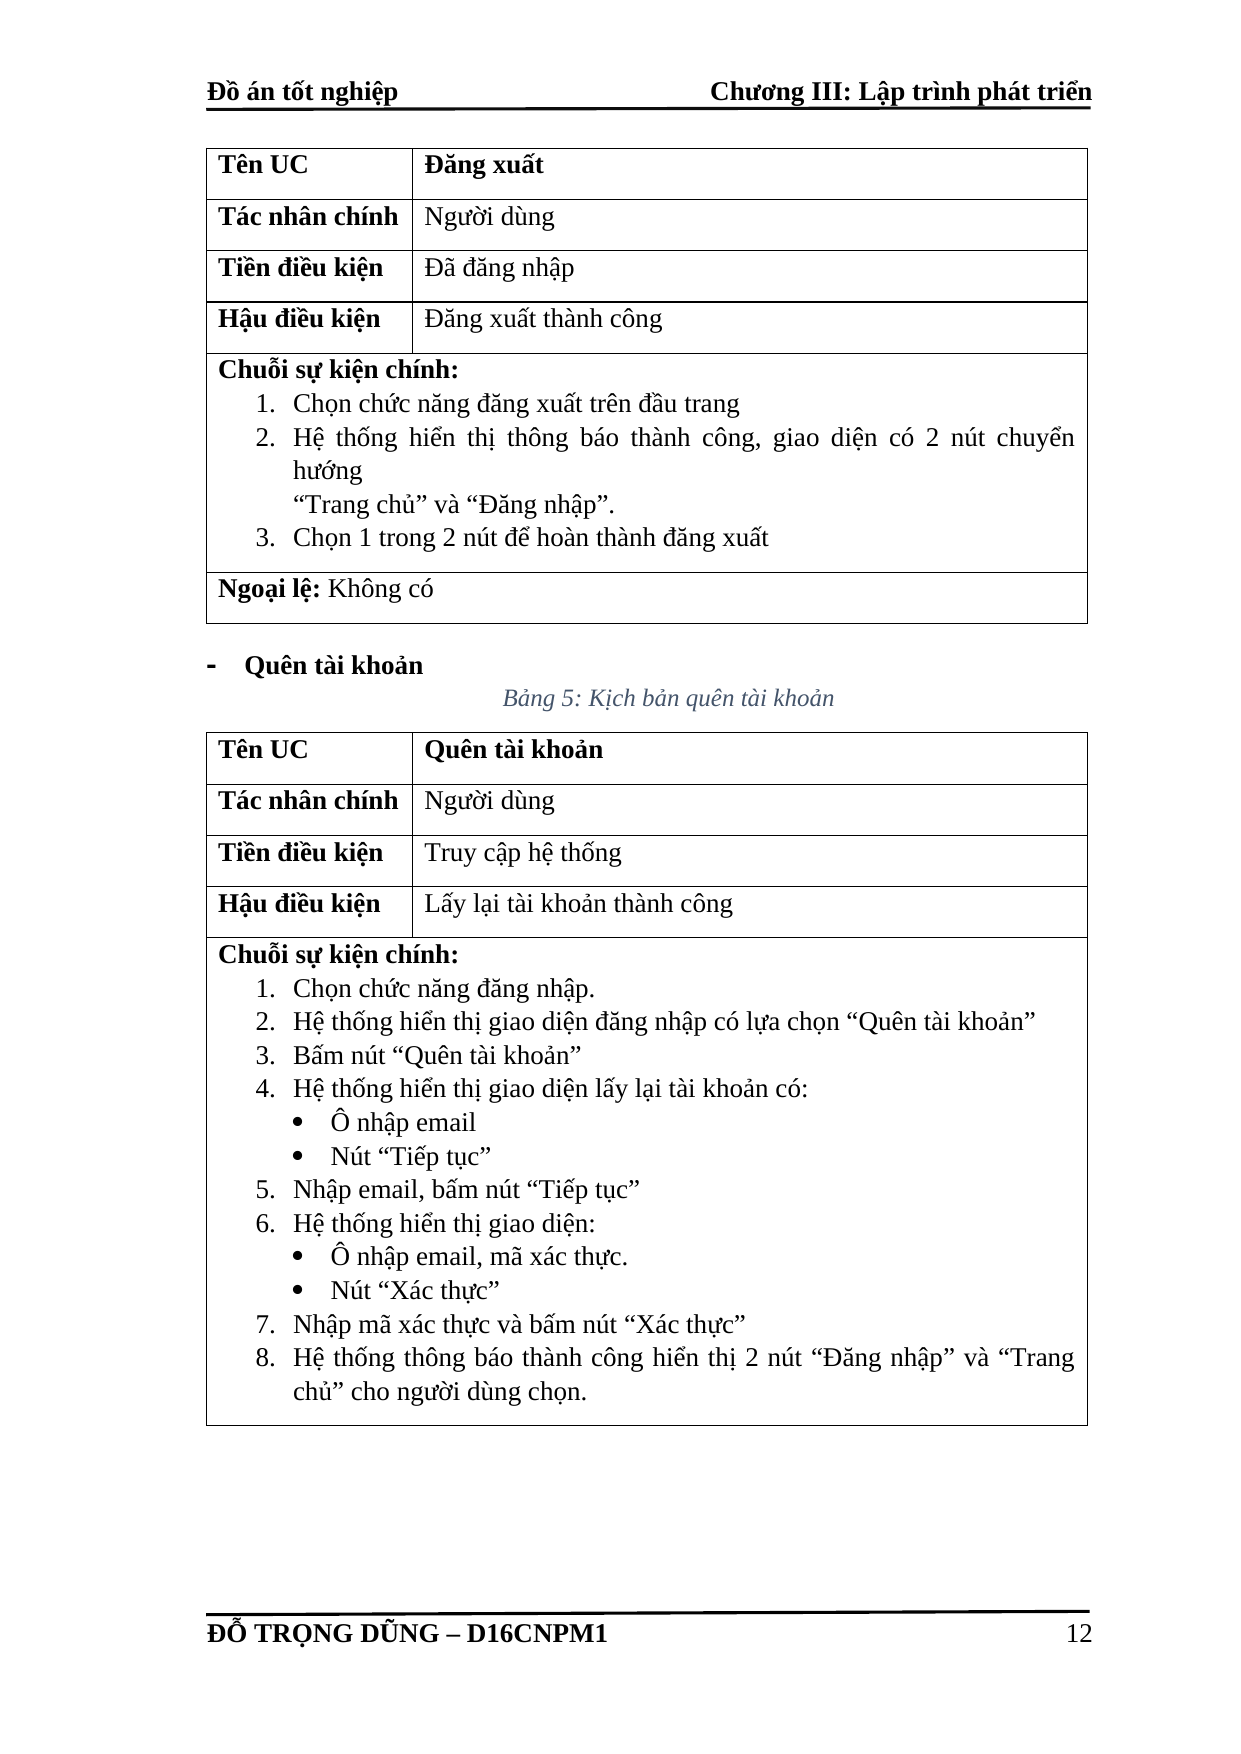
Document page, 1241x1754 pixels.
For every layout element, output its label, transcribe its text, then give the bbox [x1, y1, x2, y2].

table_cell Người dùng [413, 200, 1087, 250]
text Bảng 5: Kịch bản quên tài khoản [244, 683, 1093, 711]
table_header Tên UC [207, 733, 412, 783]
table_cell Đăng xuất thành công [413, 303, 1087, 353]
table_cell Chuỗi sự kiện chính: Chọn chức năng đăng nhập. Hệ thống hiển thị giao diện đăng nhập có lựa chọn “Quên tài khoản” Bấm nút “Quên tài khoản” Hệ thống hiển thị giao diện lấy lại tài khoản có: Ô nhập email Nút “Tiếp tục” Nhập email, bấm nút “Tiếp tục” Hệ thống hiển thị giao diện: Ô nhập email, mã xác thực. Nút “Xác thực” Nhập mã xác thực và bấm nút “Xác thực” Hệ thống thông báo thành công hiển thị 2 nút “Đăng nhập” và “Trang chủ” cho người dùng chọn. [207, 938, 1087, 1425]
table_cell Lấy lại tài khoản thành công [413, 887, 1087, 937]
table_cell Tác nhân chính [207, 785, 412, 835]
table_cell Truy cập hệ thống [413, 836, 1087, 886]
table_header Quên tài khoản [413, 733, 1087, 783]
table_cell Tác nhân chính [207, 200, 412, 250]
table_cell Hậu điều kiện [207, 887, 412, 937]
table_header Đăng xuất [413, 149, 1087, 199]
table_cell Chuỗi sự kiện chính: Chọn chức năng đăng xuất trên đầu trang Hệ thống hiển thị thông báo thành công, giao diện có 2 nút chuyển hướng “Trang chủ” và “Đăng nhập”. Chọn 1 trong 2 nút để hoàn thành đăng xuất [207, 354, 1087, 572]
table_cell Tiền điều kiện [207, 251, 412, 301]
table_cell Ngoại lệ: Không có [207, 573, 1087, 623]
table_cell Đã đăng nhập [413, 251, 1087, 301]
table_cell Người dùng [413, 785, 1087, 835]
table_cell Tiền điều kiện [207, 836, 412, 886]
list Quên tài khoản [207, 649, 1093, 680]
table_header Tên UC [207, 149, 412, 199]
table_cell Hậu điều kiện [207, 303, 412, 353]
